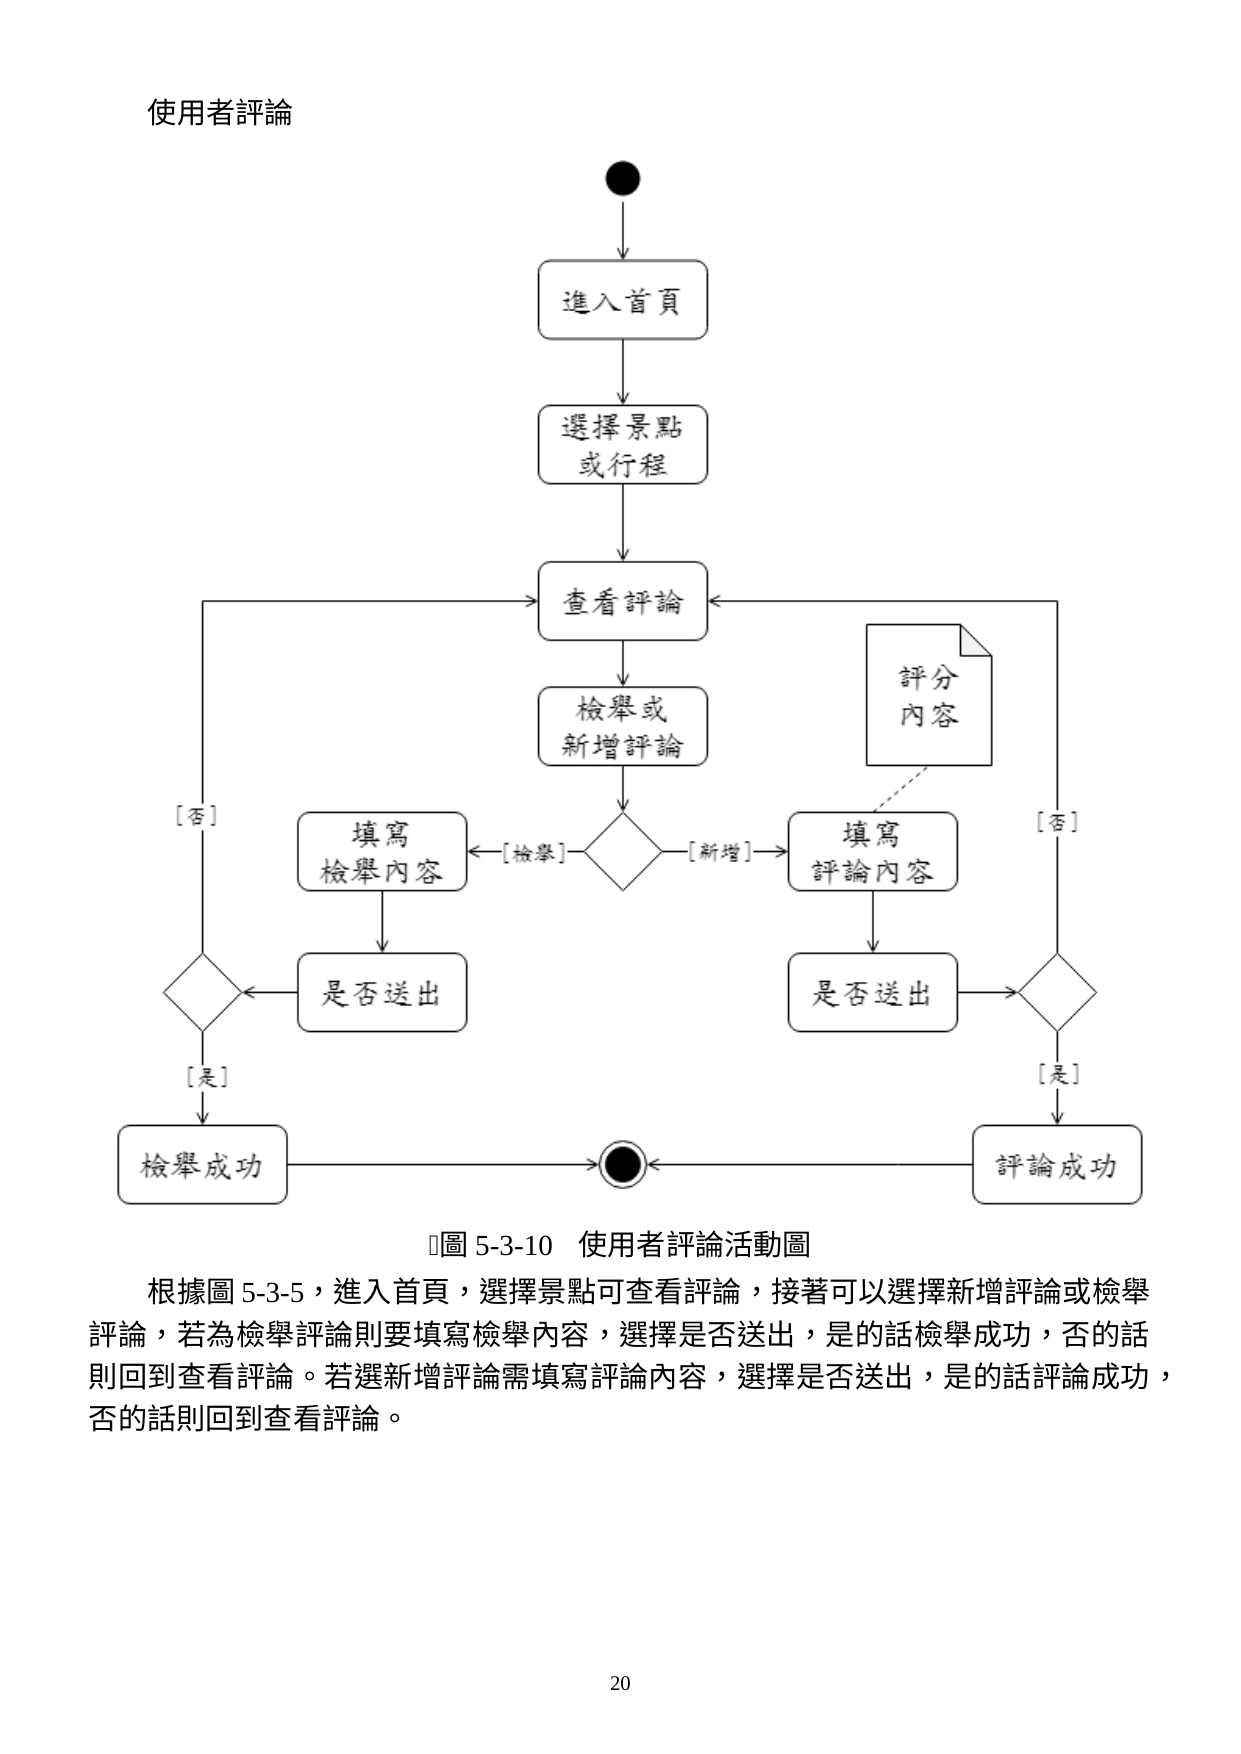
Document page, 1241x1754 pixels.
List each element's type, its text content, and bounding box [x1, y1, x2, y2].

picture [99, 131, 1160, 1222]
text 根據圖5-3-5，進入首頁，選擇景點可查看評論，接著可以選擇新增評論或檢舉評論，若為檢舉評論則要填寫檢舉內容，選擇是否送出，是的話檢舉成功，否的話則回到查看評論。若選新增評論需填寫評論內容，選擇是否送出，是的話評論成功，否的話則回到查看評論。 [89, 1269, 1152, 1438]
text 使用者評論 [89, 89, 1152, 132]
